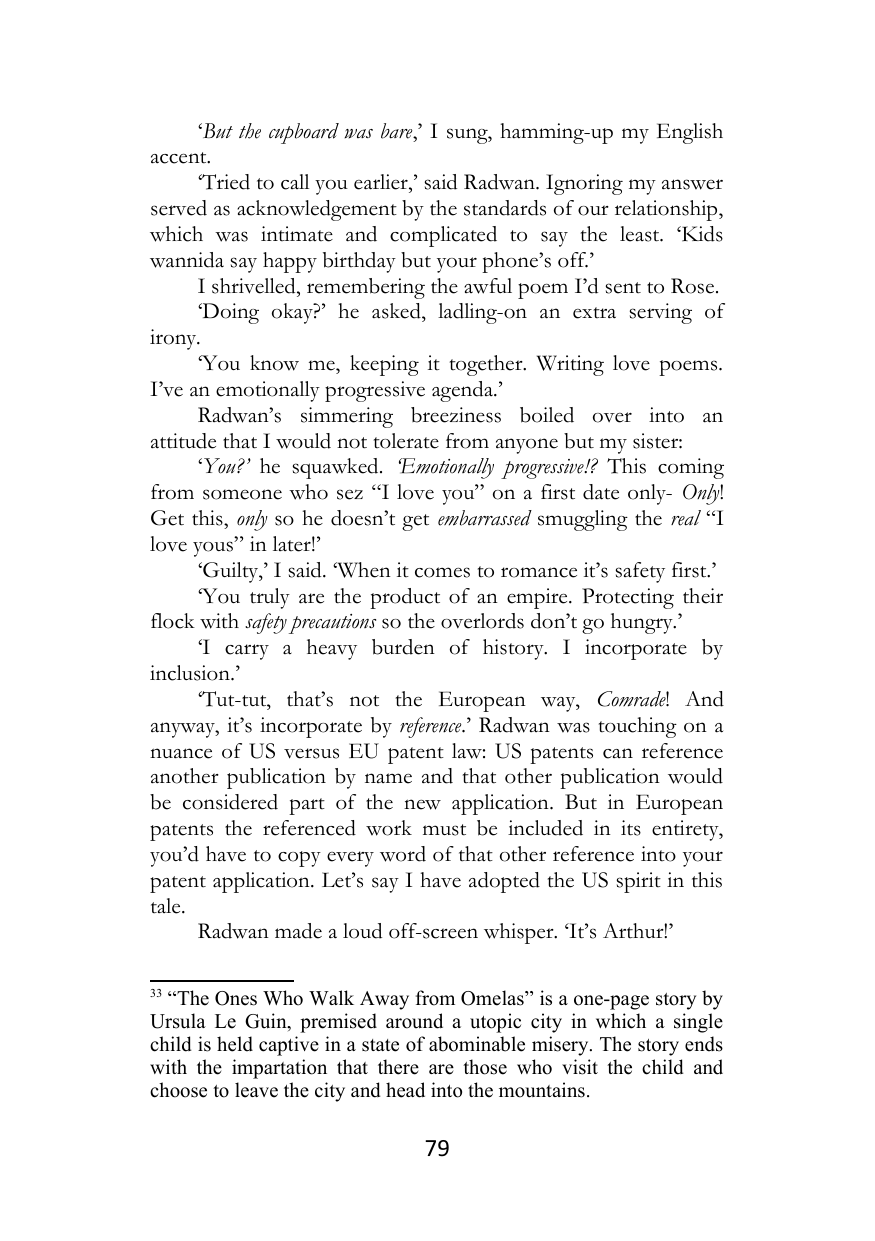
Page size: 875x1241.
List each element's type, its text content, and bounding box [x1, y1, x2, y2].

text ‘You truly are the product of an empire. Protecting their flock with safety precautions so the overlords don’t go hungry.’ [150, 583, 724, 635]
text ‘Doing okay?’ he asked, ladling-on an extra serving of irony. [150, 299, 724, 351]
text Radwan’s simmering breeziness boiled over into an attitude that I would not tolerate from anyone but my sister: [150, 402, 724, 454]
text Radwan made a loud off-screen whisper. ‘It’s Arthur!’ [150, 919, 724, 945]
text ‘Tried to call you earlier,’ said Radwan. Ignoring my answer served as acknowledgement by the standards of our relationship, which was intimate and complicated to say the least. ‘Kids wannida say happy birthday but your phone’s off.’ [150, 170, 724, 273]
text ‘You know me, keeping it together. Writing love poems. I’ve an emotionally progressive agenda.’ [150, 351, 724, 402]
text I shrivelled, remembering the awful poem I’d sent to Rose. [150, 273, 724, 299]
text ‘You?’ he squawked. ‘Emotionally progressive!? This coming from someone who sez “I love you” on a first date only- Only! Get this, only so he doesn’t get embarrassed smuggling the real “I love yous” in later!’ [150, 454, 724, 557]
text ‘I carry a heavy burden of history. I incorporate by inclusion.’ [150, 635, 724, 687]
text ‘Tut-tut, that’s not the European way, Comrade! And anyway, it’s incorporate by reference.’ Radwan was touching on a nuance of US versus EU patent law: US patents can reference another publication by name and that other publication would be considered part of the new application. But in European patents the referenced work must be included in its entirety, you’d have to copy every word of that other reference into your patent application. Let’s say I have adopted the US spirit in this tale. [150, 687, 724, 919]
text ‘But the cupboard was bare,’ I sung, hamming-up my English accent. [150, 118, 724, 170]
text ‘Guilty,’ I said. ‘When it comes to romance it’s safety first.’ [150, 557, 724, 583]
